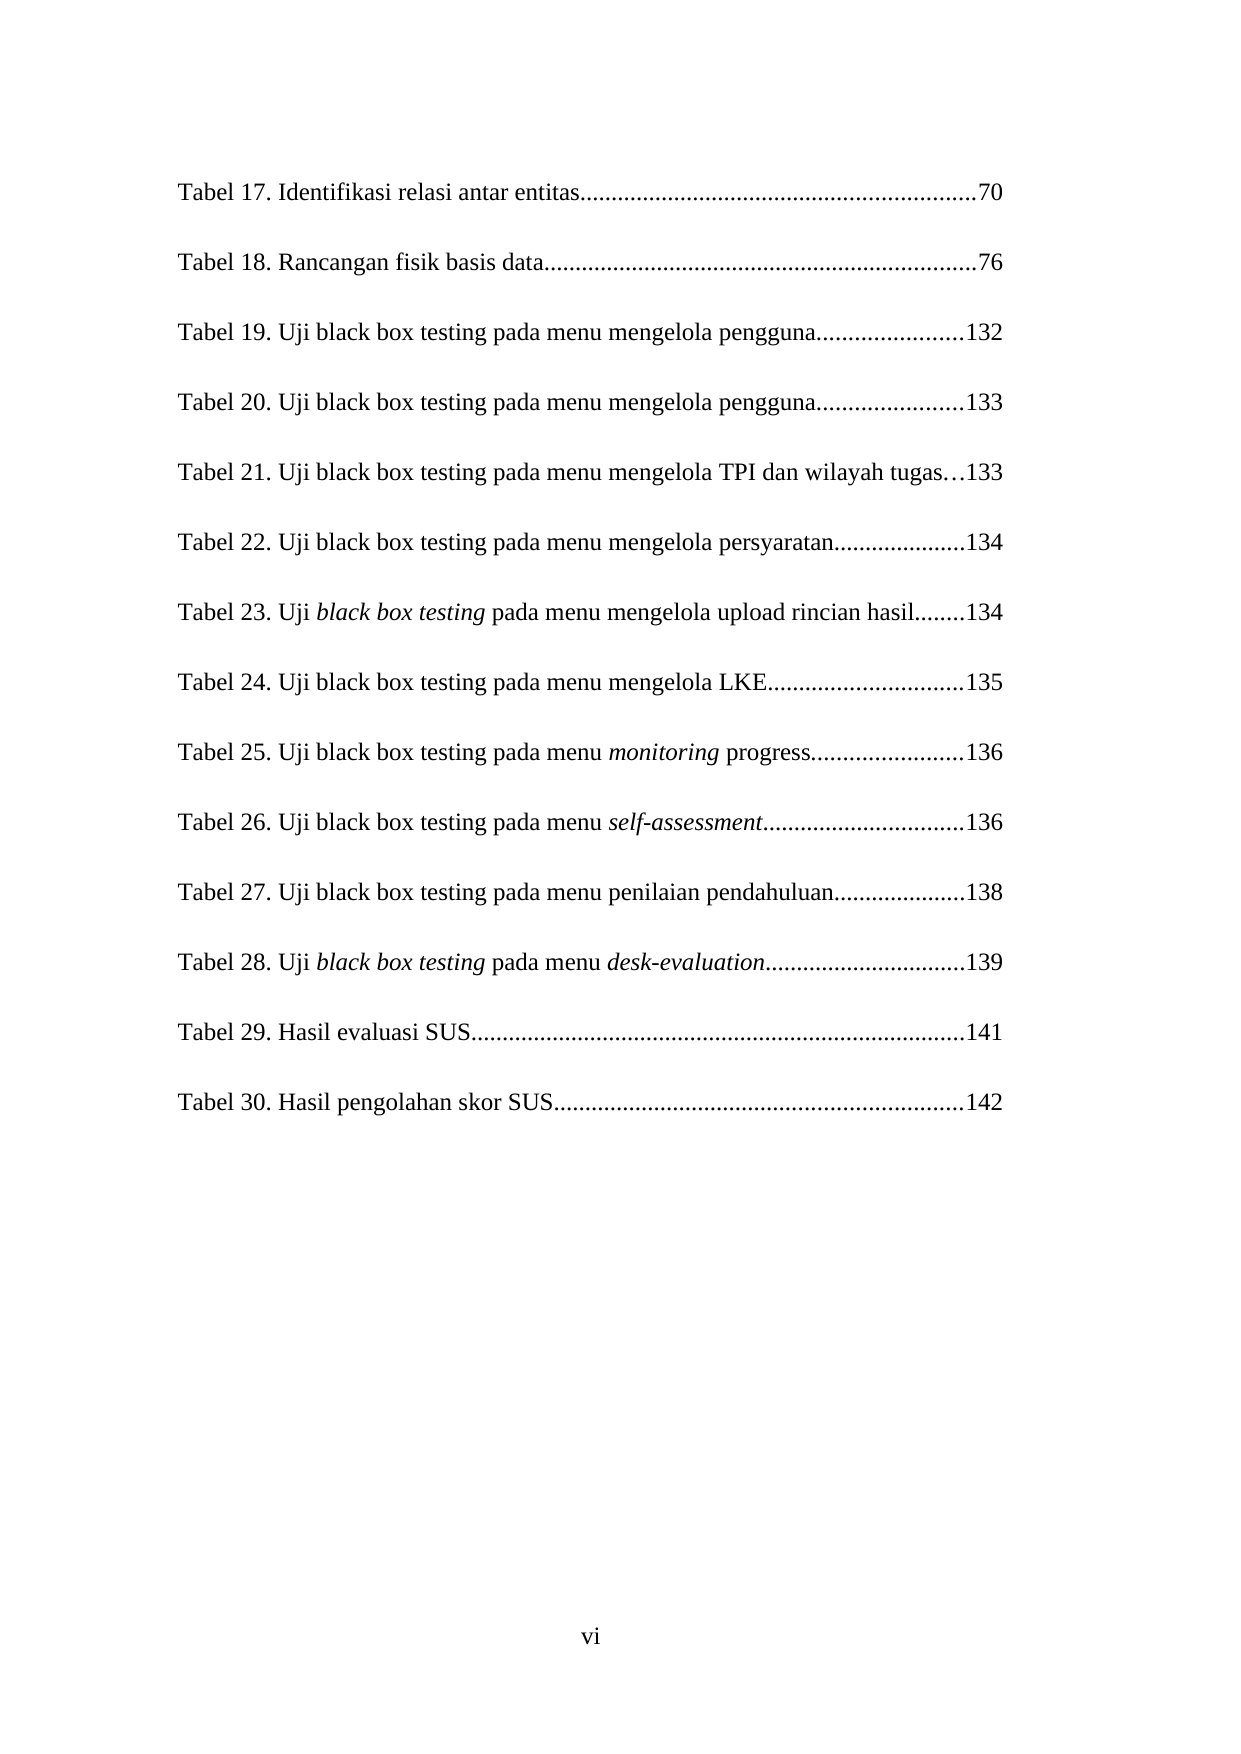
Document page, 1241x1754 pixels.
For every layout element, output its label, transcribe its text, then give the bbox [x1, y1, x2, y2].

text Tabel 27. Uji black box testing pada menu penilaian pendahuluan 138 [177, 877, 1004, 906]
text Tabel 26. Uji black box testing pada menu self-assessment 136 [177, 807, 1004, 836]
text Tabel 28. Uji black box testing pada menu desk-evaluation 139 [177, 947, 1004, 976]
text Tabel 23. Uji black box testing pada menu mengelola upload rincian hasil 134 [177, 597, 1004, 626]
text Tabel 21. Uji black box testing pada menu mengelola TPI dan wilayah tugas 133 [177, 457, 1004, 486]
text Tabel 17. Identifikasi relasi antar entitas 70 [177, 177, 1004, 206]
text Tabel 19. Uji black box testing pada menu mengelola pengguna 132 [177, 317, 1004, 346]
text Tabel 24. Uji black box testing pada menu mengelola LKE 135 [177, 667, 1004, 696]
text Tabel 30. Hasil pengolahan skor SUS 142 [177, 1087, 1004, 1116]
text Tabel 22. Uji black box testing pada menu mengelola persyaratan 134 [177, 527, 1004, 556]
text Tabel 25. Uji black box testing pada menu monitoring progress 136 [177, 737, 1004, 766]
text Tabel 20. Uji black box testing pada menu mengelola pengguna 133 [177, 387, 1004, 416]
text Tabel 18. Rancangan fisik basis data 76 [177, 247, 1004, 276]
text Tabel 29. Hasil evaluasi SUS 141 [177, 1017, 1004, 1046]
